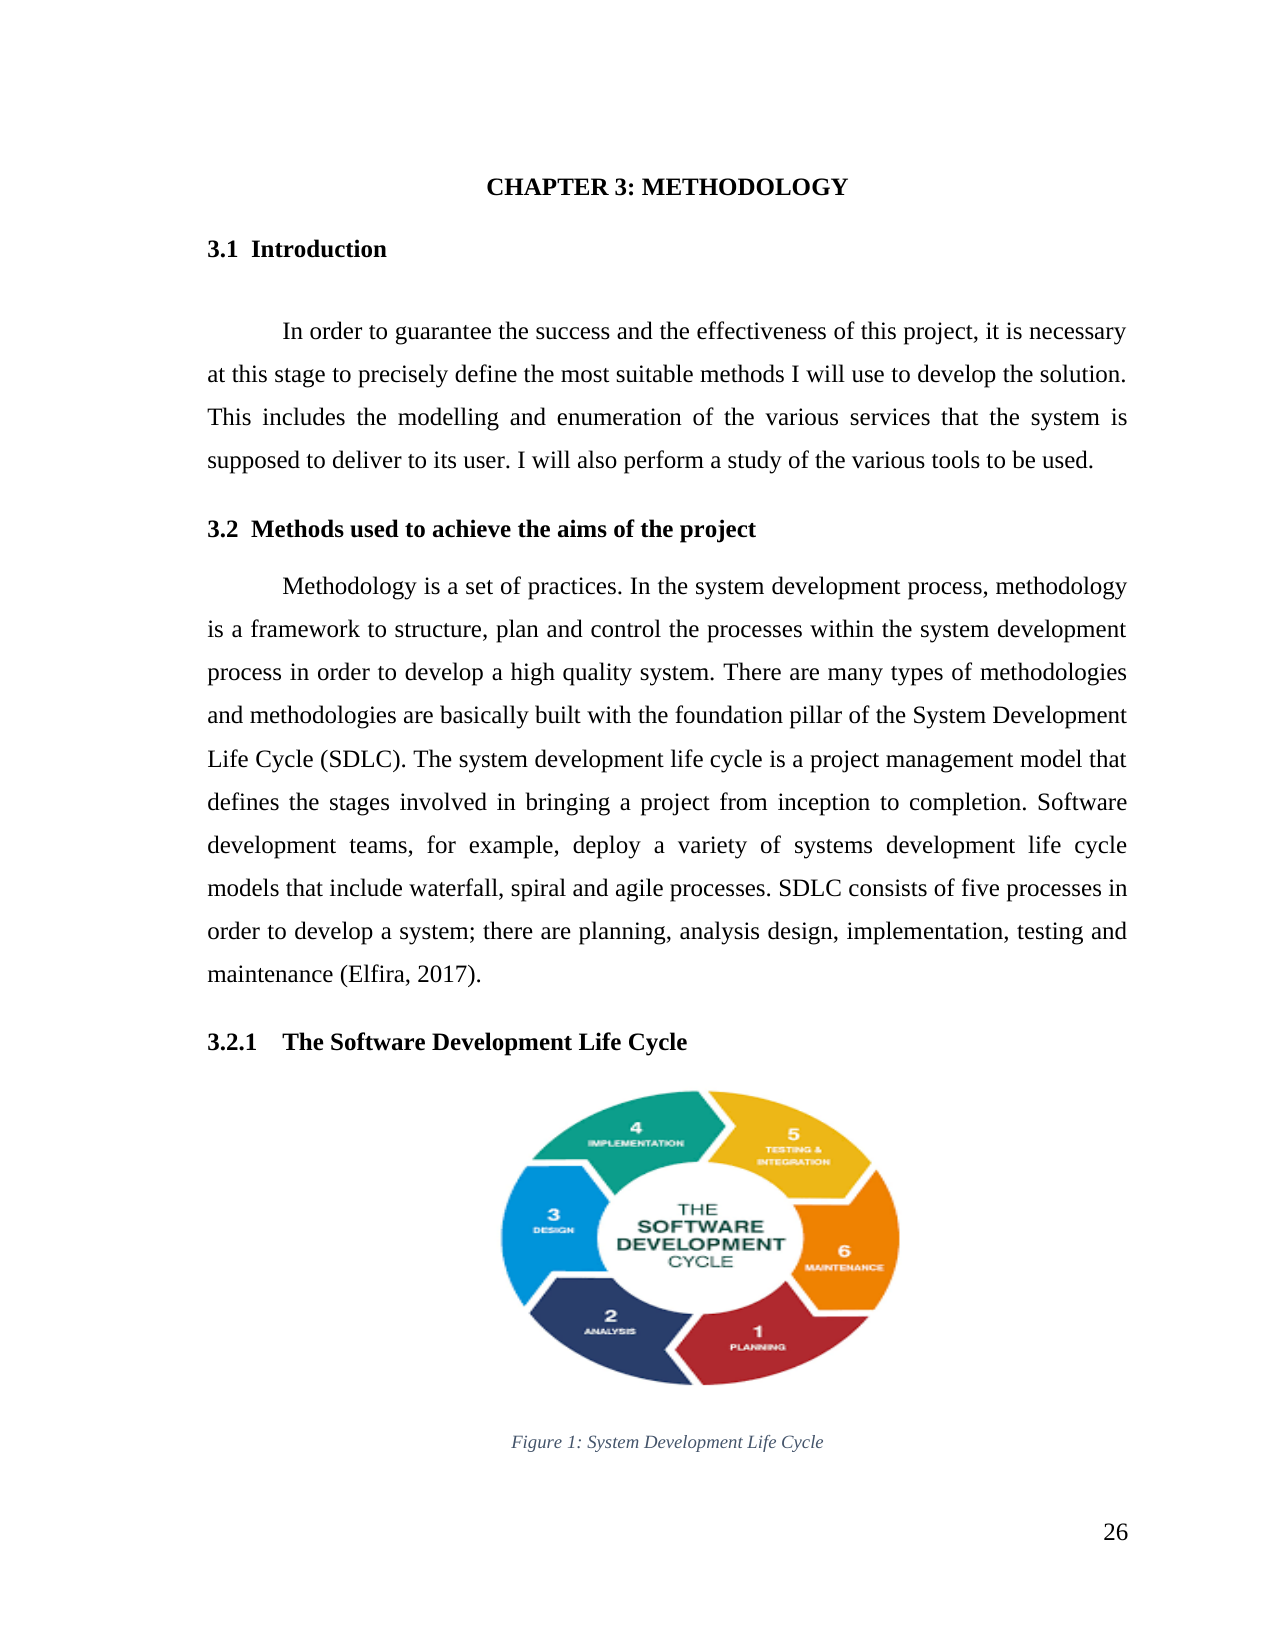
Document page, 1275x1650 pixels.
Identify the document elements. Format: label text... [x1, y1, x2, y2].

text Figure 1: System Development Life Cycle [207, 1431, 1128, 1453]
subtitle The Software Development Life Cycle [207, 1027, 1128, 1056]
text Methodology is a set of practices. In the system development process, methodology is a framework to structure, plan and control the processes within the system development process in order to develop a high quality system. There are many types of methodologies and methodologies are basically built with the foundation pillar of the System Development Life Cycle (SDLC). The system development life cycle is a project management model that defines the stages involved in bringing a project from inception to completion. Software development teams, for example, deploy a variety of systems development life cycle models that include waterfall, spiral and agile processes. SDLC consists of five processes in order to develop a system; there are planning, analysis design, implementation, testing and maintenance (Elfira, 2017). [207, 571, 1128, 988]
picture [492, 1085, 909, 1392]
subtitle CHAPTER 3: METHODOLOGY [207, 172, 1128, 201]
subtitle Introduction [207, 234, 1128, 262]
text In order to guarantee the success and the effectiveness of this project, it is necessary at this stage to precisely define the most suitable methods I will use to develop the solution. This includes the modelling and enumeration of the various services that the system is supposed to deliver to its user. I will also perform a study of the various tools to be used. [207, 316, 1128, 474]
subtitle Methods used to achieve the aims of the project [207, 514, 1128, 542]
